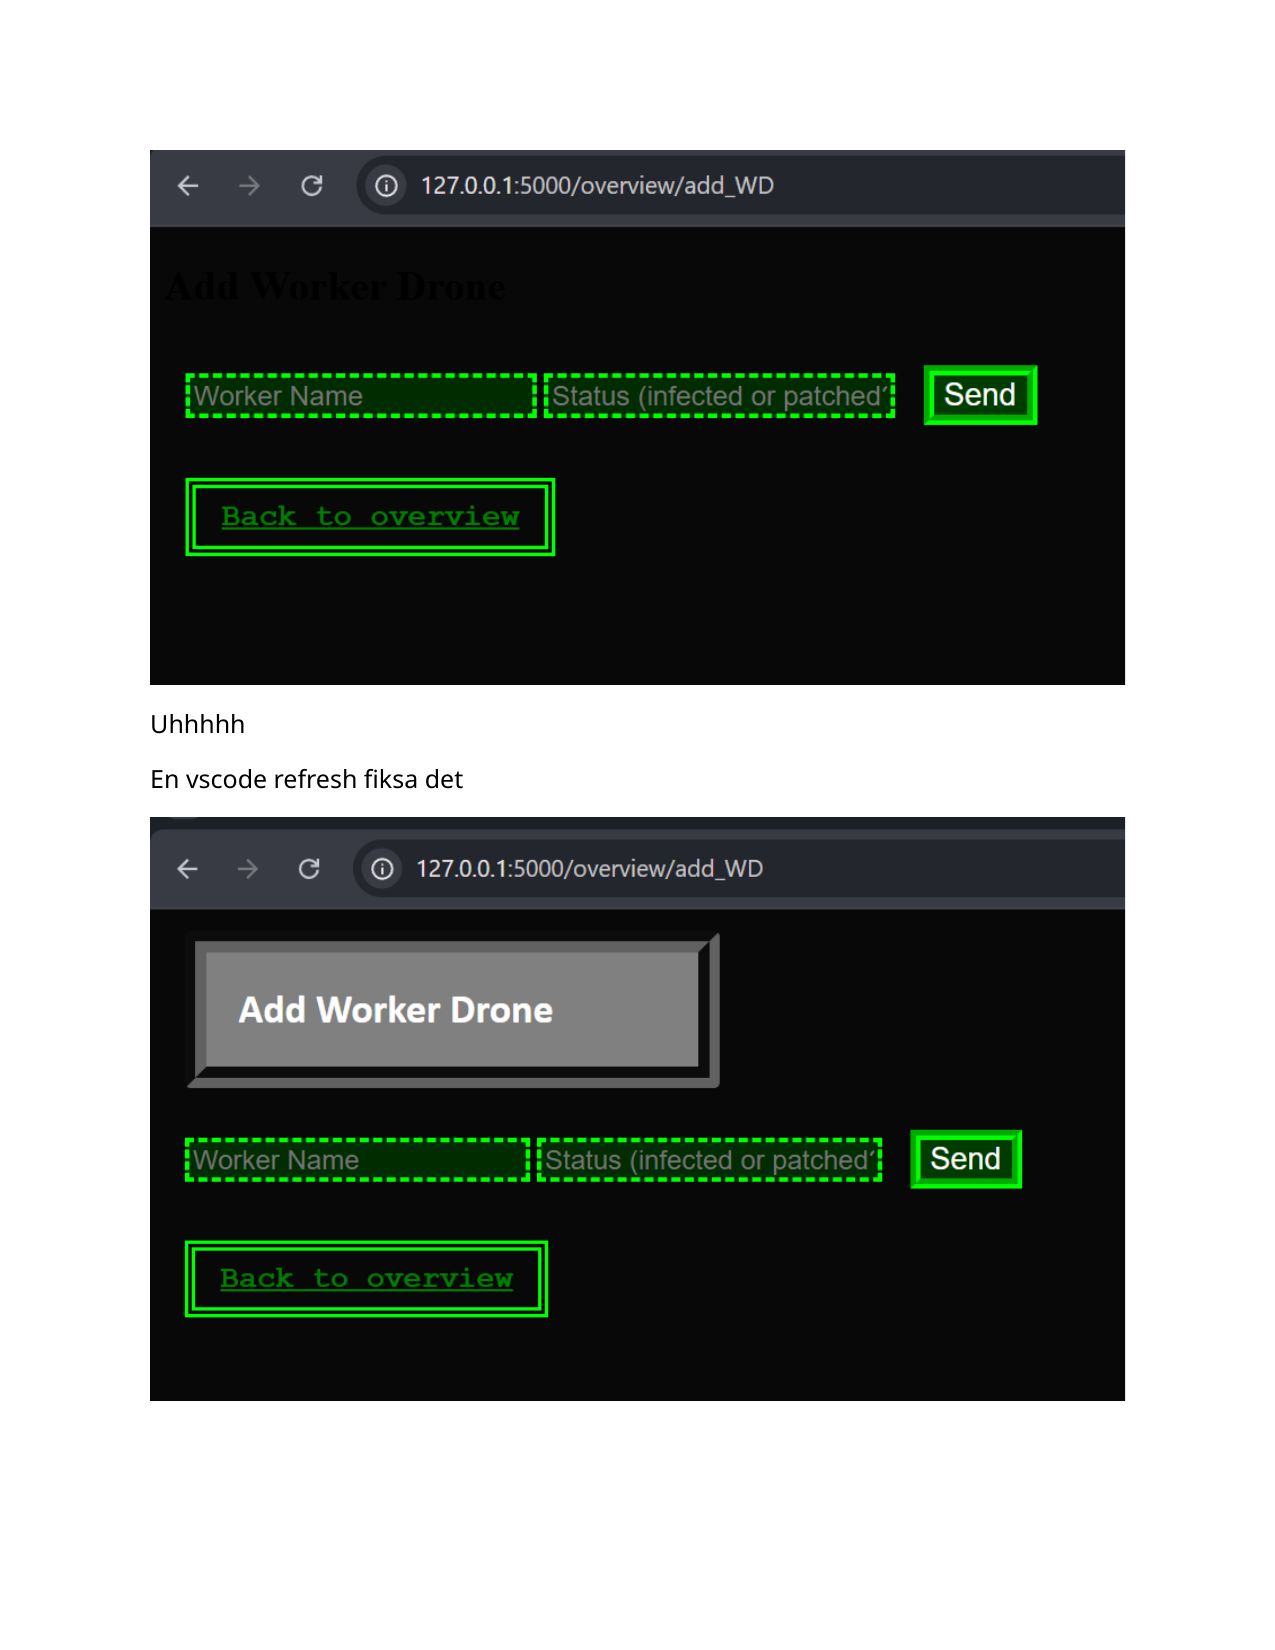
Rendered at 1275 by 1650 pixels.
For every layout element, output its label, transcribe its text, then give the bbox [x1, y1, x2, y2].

picture [150, 817, 1125, 1401]
text Uhhhhh [150, 706, 1125, 740]
text En vscode refresh fiksa det [150, 762, 1125, 796]
picture [150, 150, 1125, 685]
